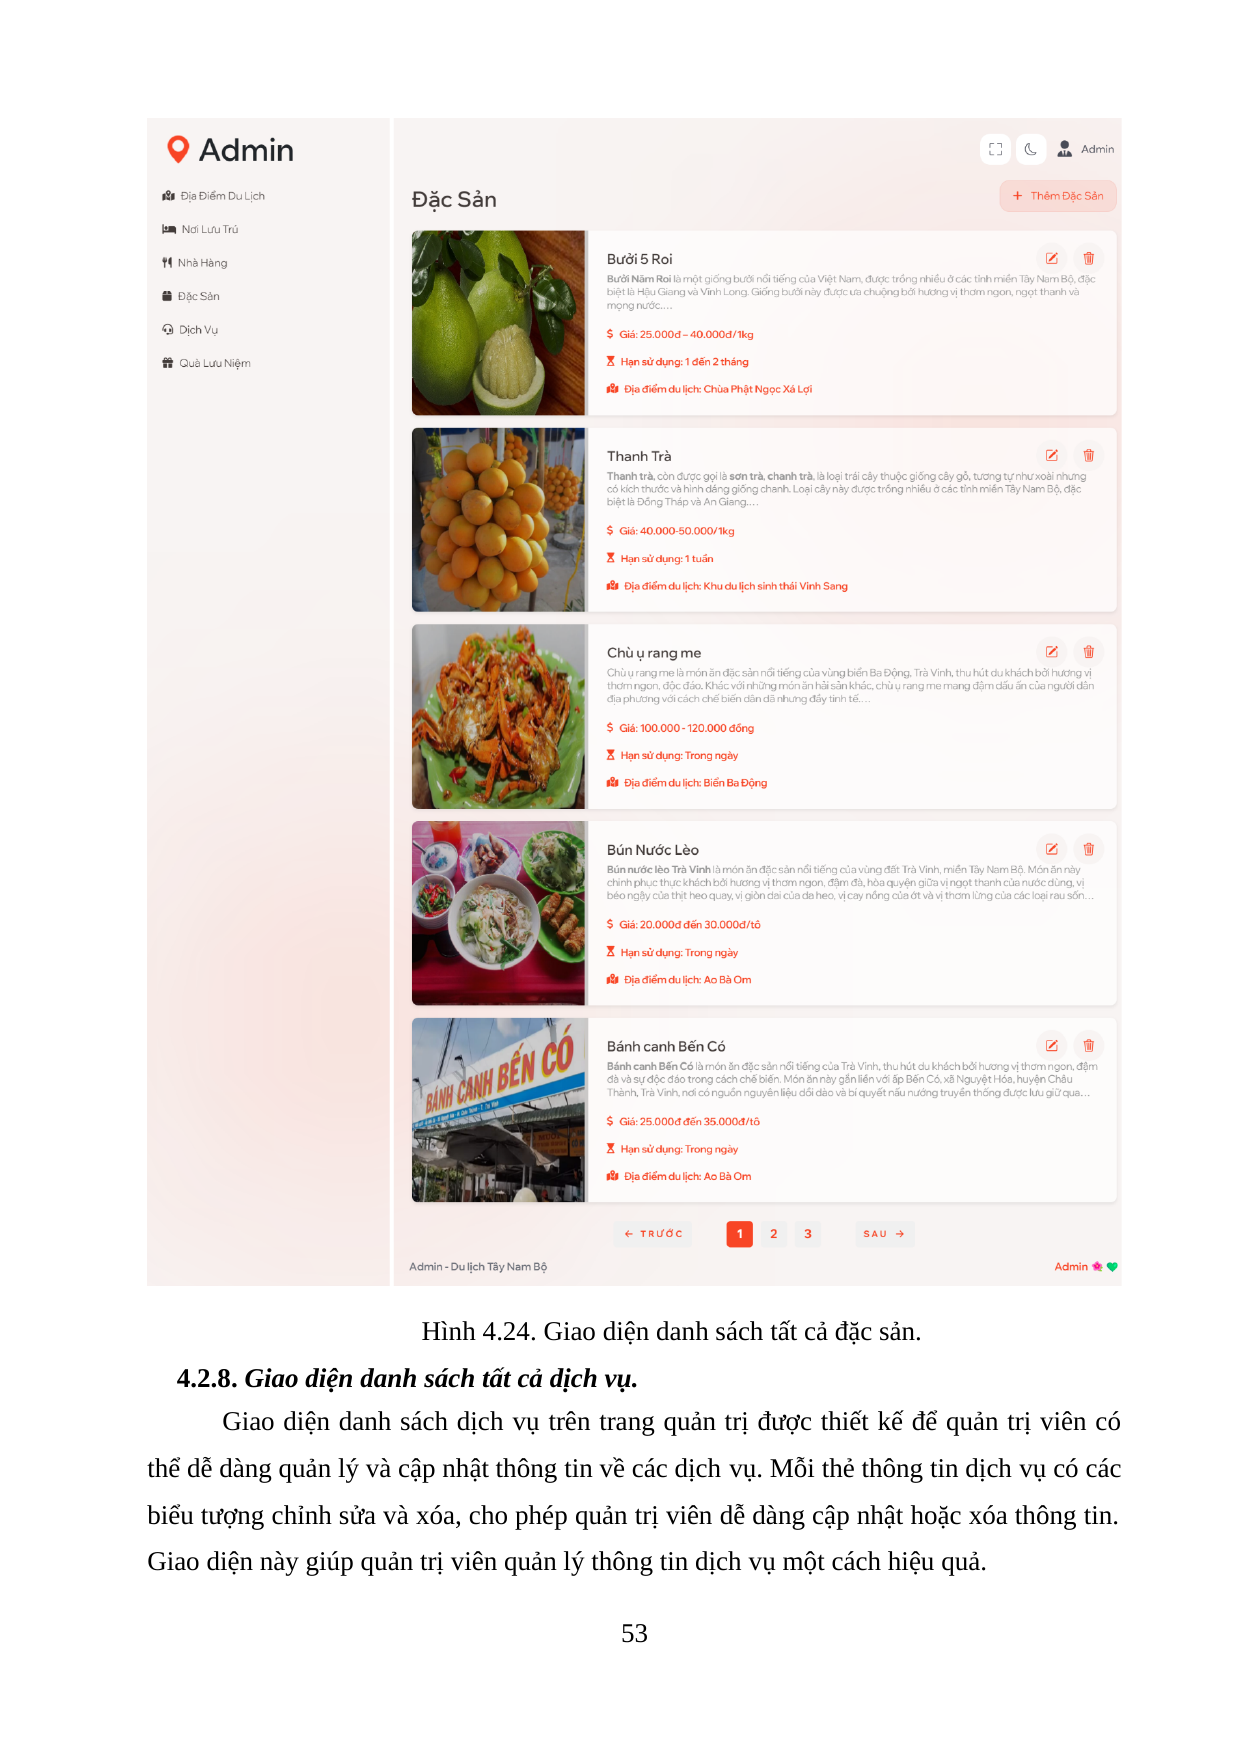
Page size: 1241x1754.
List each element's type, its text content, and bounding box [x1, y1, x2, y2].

subtitle Giao diện danh sách tất cả dịch vụ. [177, 1362, 1122, 1393]
picture [147, 118, 1122, 1286]
text Giao diện danh sách dịch vụ trên trang quản trị được thiết kế để quản trị viên có thể dễ dàng quản lý và cập nhật thông tin về các dịch vụ. Mỗi thẻ thông tin dịch vụ có các biểu tượng chỉnh sửa và xóa, cho phép quản trị viên dễ dàng cập nhật hoặc xóa thông tin. Giao diện này giúp quản trị viên quản lý thông tin dịch vụ một cách hiệu quả. [147, 1406, 1122, 1577]
